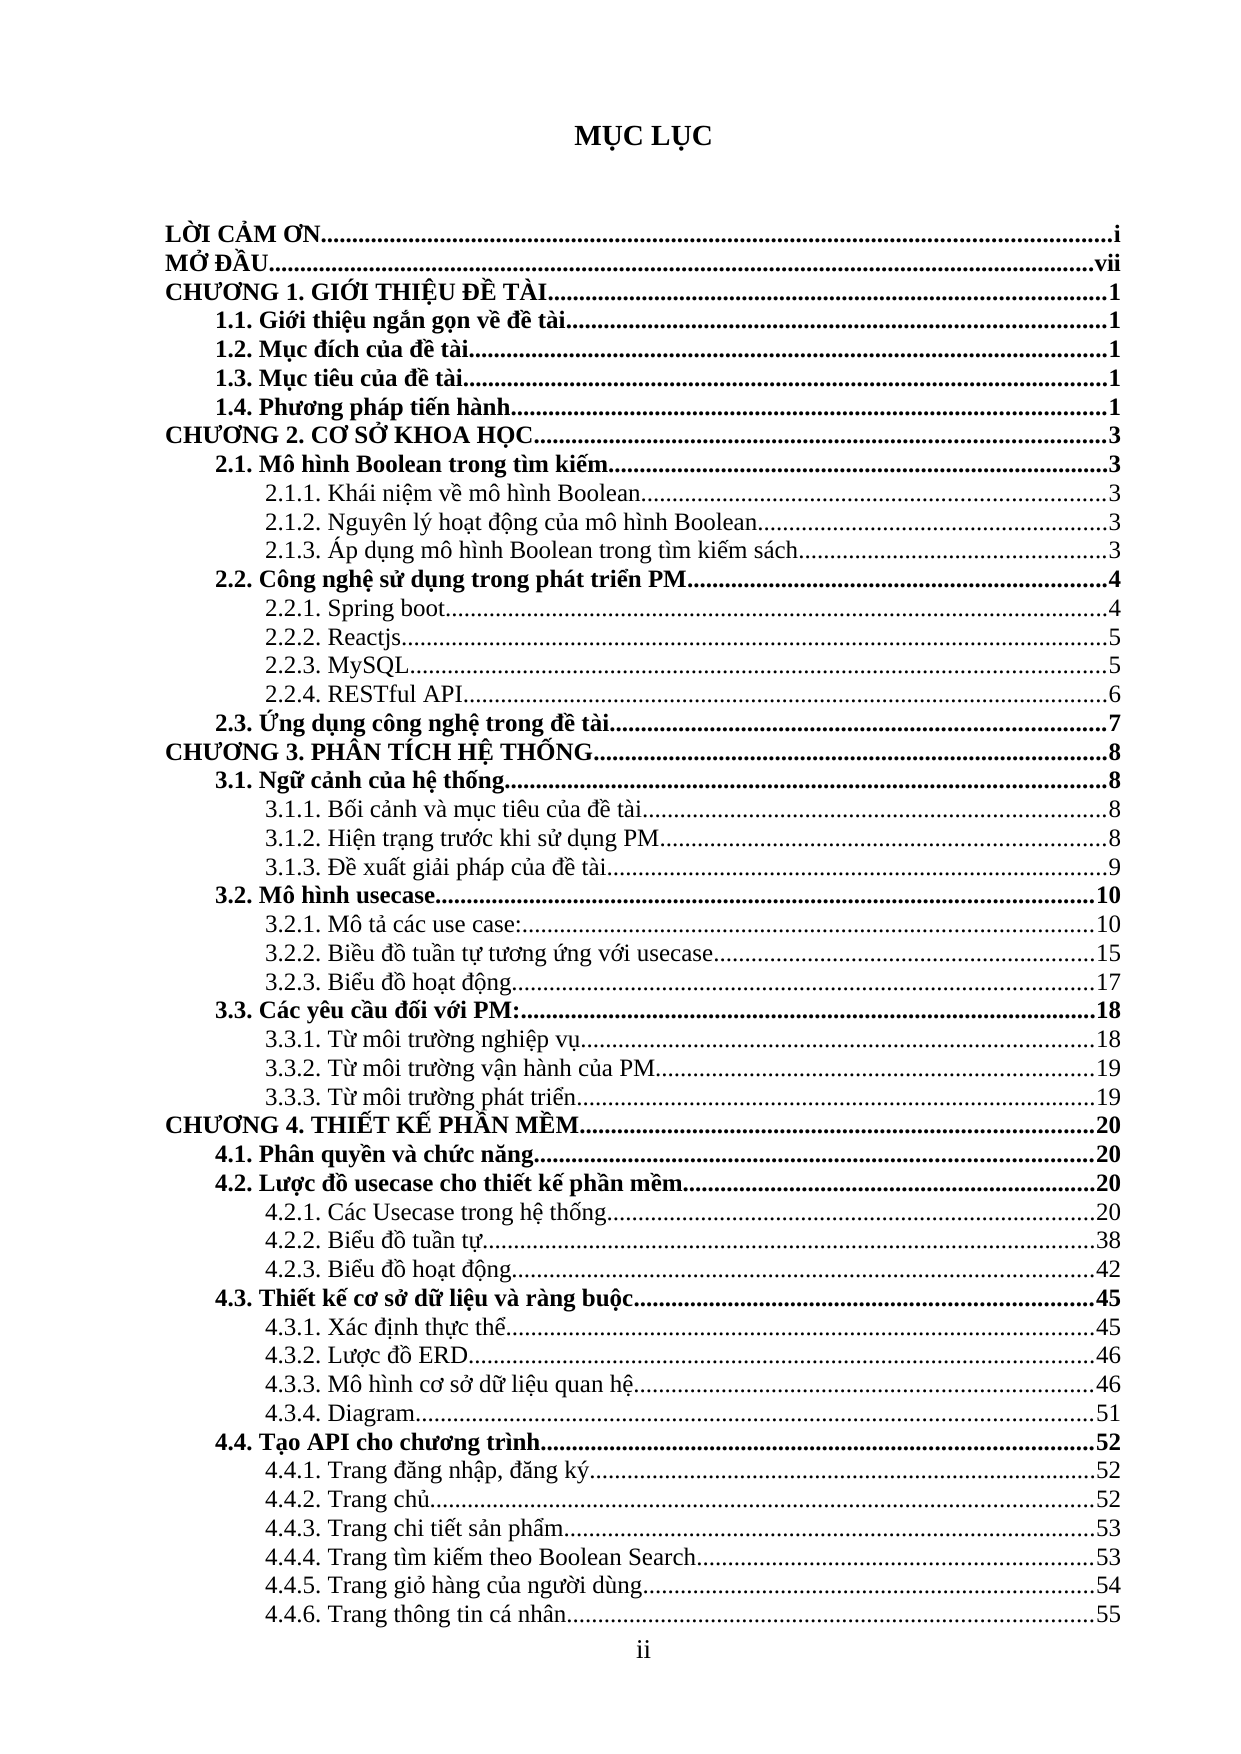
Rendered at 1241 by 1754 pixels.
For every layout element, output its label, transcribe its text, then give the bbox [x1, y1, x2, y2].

text 3.1.3. Đề xuất giải pháp của đề tài 9 [265, 852, 1122, 880]
text 2.2.1. Spring boot 4 [265, 593, 1122, 622]
text 3.1. Ngữ cảnh của hệ thống 8 [215, 765, 1122, 794]
text 4.3. Thiết kế cơ sở dữ liệu và ràng buộc 45 [215, 1283, 1122, 1312]
text CHƯƠNG 3. PHÂN TÍCH HỆ THỐNG 8 [165, 737, 1122, 765]
text 4.4.2. Trang chủ 52 [265, 1484, 1122, 1513]
text 3.2.1. Mô tả các use case: 10 [265, 909, 1122, 938]
text LỜI CẢM ƠN i [165, 219, 1122, 248]
text CHƯƠNG 2. CƠ SỞ KHOA HỌC 3 [165, 420, 1122, 449]
text 2.2.4. RESTful API 6 [265, 679, 1122, 708]
text 2.1.3. Áp dụng mô hình Boolean trong tìm kiếm sách 3 [265, 535, 1122, 564]
text 4.4.3. Trang chi tiết sản phẩm 53 [265, 1513, 1122, 1542]
text 4.2.3. Biểu đồ hoạt động 42 [265, 1254, 1122, 1283]
text 1.1. Giới thiệu ngắn gọn về đề tài 1 [215, 305, 1122, 334]
text 3.3.2. Từ môi trường vận hành của PM 19 [265, 1053, 1122, 1082]
text 4.4.6. Trang thông tin cá nhân 55 [265, 1599, 1122, 1628]
text 3.1.2. Hiện trạng trước khi sử dụng PM 8 [265, 823, 1122, 852]
text 4.3.4. Diagram 51 [265, 1398, 1122, 1427]
text 4.2.1. Các Usecase trong hệ thống 20 [265, 1197, 1122, 1225]
text 2.1.1. Khái niệm về mô hình Boolean 3 [265, 478, 1122, 507]
text 3.3. Các yêu cầu đối với PM: 18 [215, 995, 1122, 1024]
text 4.4.4. Trang tìm kiếm theo Boolean Search 53 [265, 1542, 1122, 1570]
text 3.3.3. Từ môi trường phát triển 19 [265, 1082, 1122, 1110]
text 1.2. Mục đích của đề tài 1 [215, 334, 1122, 363]
text 1.3. Mục tiêu của đề tài 1 [215, 363, 1122, 392]
text 3.2. Mô hình usecase 10 [215, 880, 1122, 909]
text 1.4. Phương pháp tiến hành 1 [215, 392, 1122, 420]
text 4.3.1. Xác định thực thể 45 [265, 1312, 1122, 1340]
text 3.2.3. Biểu đồ hoạt động 17 [265, 967, 1122, 995]
text 4.2.2. Biểu đồ tuần tự 38 [265, 1225, 1122, 1254]
text 4.1. Phân quyền và chức năng 20 [215, 1139, 1122, 1168]
text CHƯƠNG 1. GIỚI THIỆU ĐỀ TÀI 1 [165, 277, 1122, 305]
text 3.3.1. Từ môi trường nghiệp vụ 18 [265, 1024, 1122, 1053]
text 4.4.5. Trang giỏ hàng của người dùng 54 [265, 1570, 1122, 1599]
text MỞ ĐẦU vii [165, 248, 1122, 277]
text 4.4. Tạo API cho chương trình 52 [215, 1427, 1122, 1455]
text 2.3. Ứng dụng công nghệ trong đề tài 7 [215, 708, 1122, 737]
text 2.2.2. Reactjs 5 [265, 622, 1122, 650]
text 3.2.2. Biều đồ tuần tự tương ứng với usecase 15 [265, 938, 1122, 967]
text 2.1. Mô hình Boolean trong tìm kiếm 3 [215, 449, 1122, 478]
text CHƯƠNG 4. THIẾT KẾ PHẦN MỀM 20 [165, 1110, 1122, 1139]
text 3.1.1. Bối cảnh và mục tiêu của đề tài 8 [265, 794, 1122, 823]
text MỤC LỤC [165, 118, 1122, 152]
text 2.2.3. MySQL 5 [265, 650, 1122, 679]
text 4.3.2. Lược đồ ERD 46 [265, 1340, 1122, 1369]
text 2.2. Công nghệ sử dụng trong phát triển PM 4 [215, 564, 1122, 593]
text 4.4.1. Trang đăng nhập, đăng ký 52 [265, 1455, 1122, 1484]
text 4.2. Lược đồ usecase cho thiết kế phần mềm 20 [215, 1168, 1122, 1197]
text 2.1.2. Nguyên lý hoạt động của mô hình Boolean 3 [265, 507, 1122, 535]
text 4.3.3. Mô hình cơ sở dữ liệu quan hệ 46 [265, 1369, 1122, 1398]
